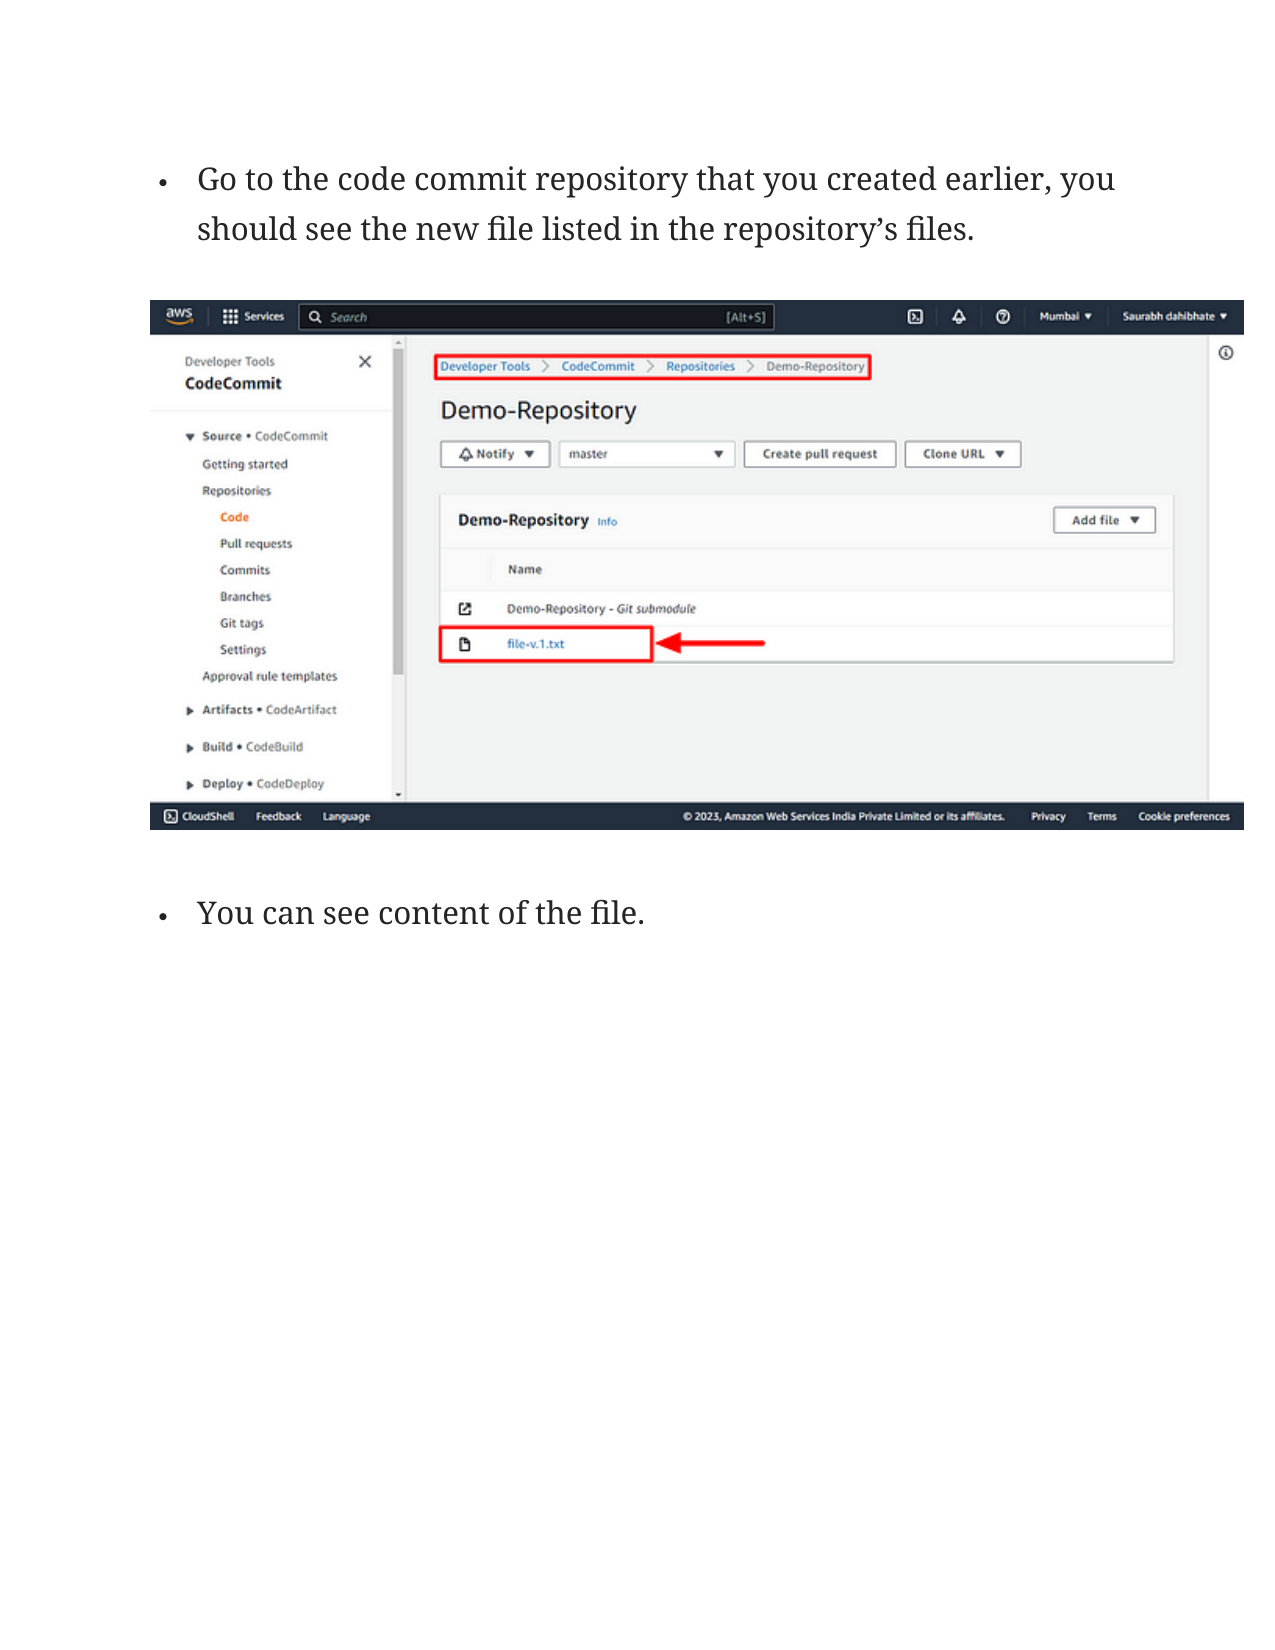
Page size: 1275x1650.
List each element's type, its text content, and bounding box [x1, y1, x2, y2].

picture [150, 300, 1244, 830]
list Go to the code commit repository that you created earlier, you should see the new file listed in the repository’s files. [159, 150, 1125, 300]
list You can see content of the file. [159, 883, 1125, 983]
